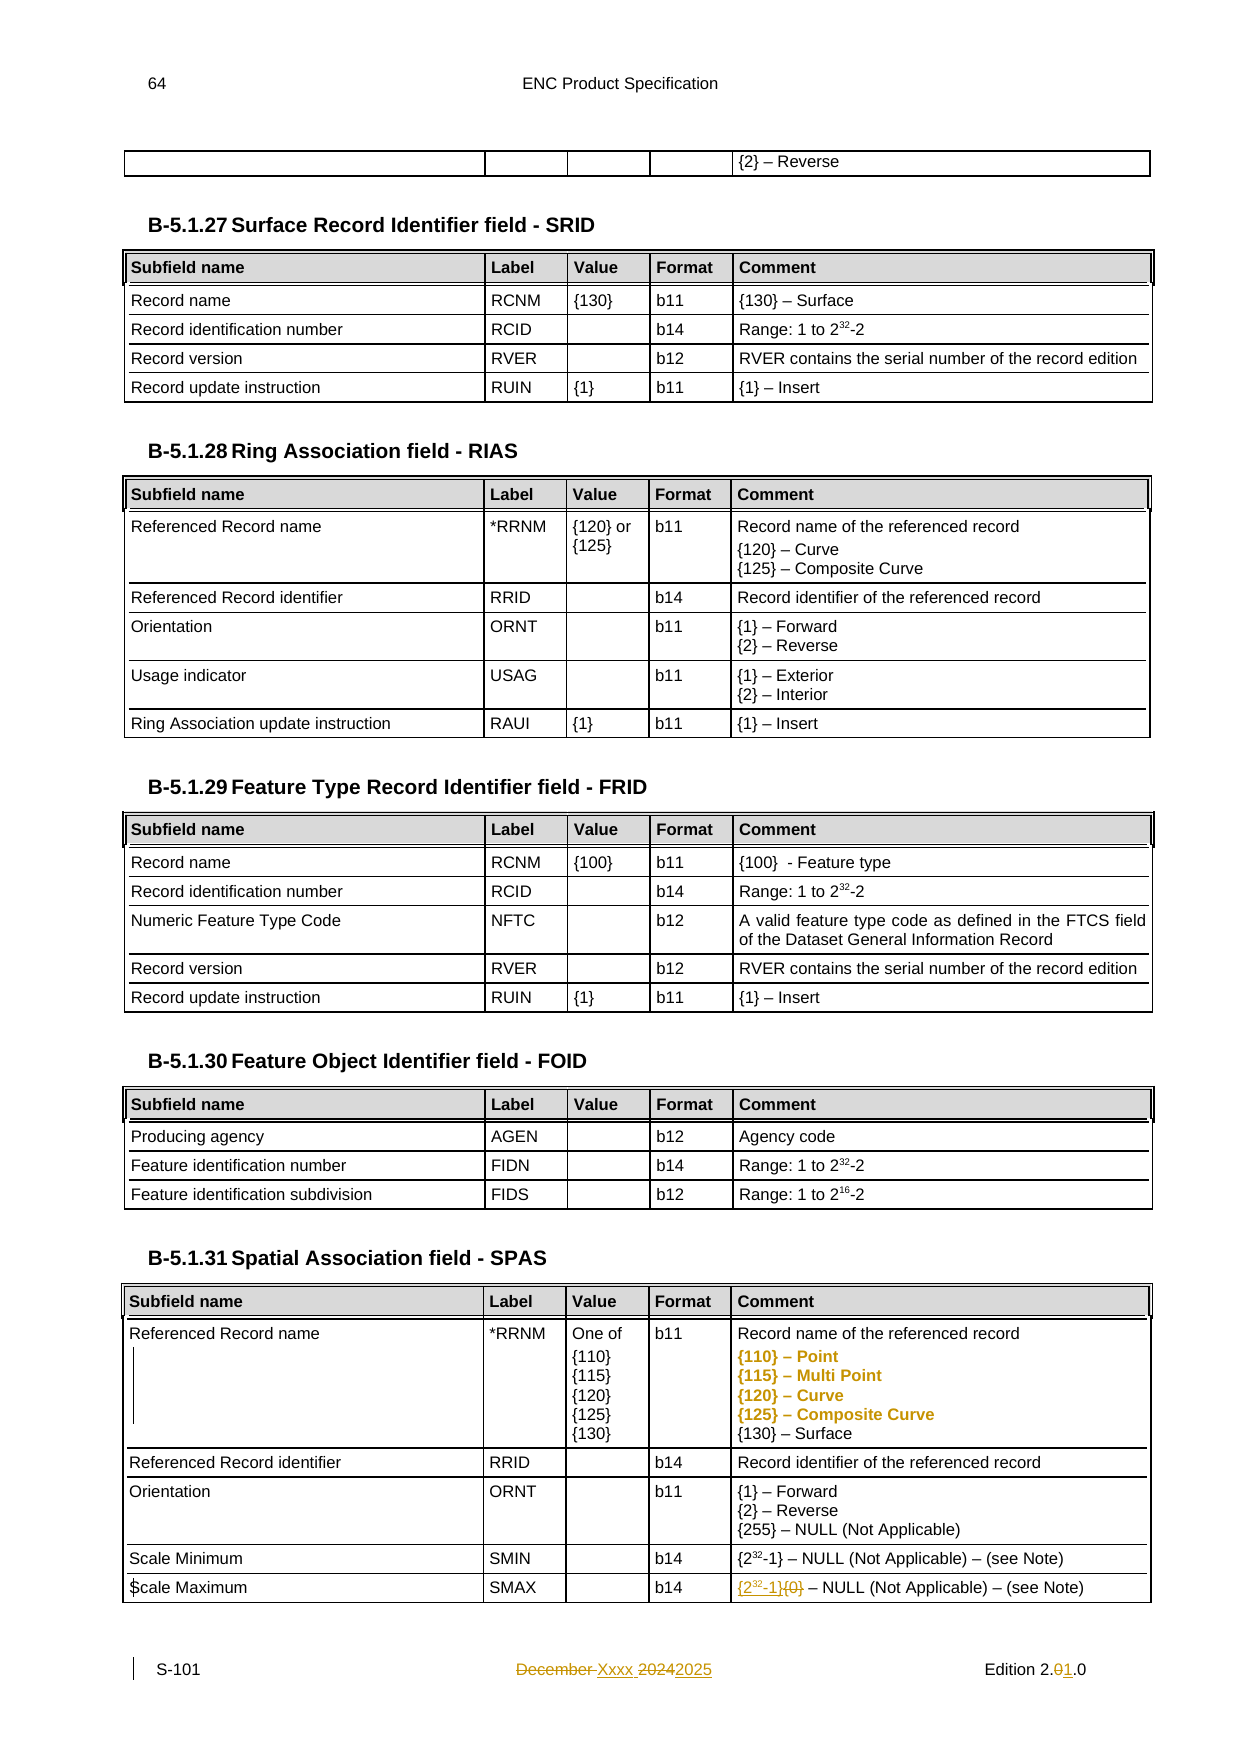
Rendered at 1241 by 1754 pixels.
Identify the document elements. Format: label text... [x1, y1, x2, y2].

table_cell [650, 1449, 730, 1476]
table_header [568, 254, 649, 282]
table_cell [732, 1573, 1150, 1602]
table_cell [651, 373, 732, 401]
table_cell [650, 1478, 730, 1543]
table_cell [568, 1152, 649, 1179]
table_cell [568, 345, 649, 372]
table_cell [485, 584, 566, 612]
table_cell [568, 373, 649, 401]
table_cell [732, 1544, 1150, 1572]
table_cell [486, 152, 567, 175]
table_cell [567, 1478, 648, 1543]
list Feature Type Record Identifier field - FRID [148, 775, 1094, 799]
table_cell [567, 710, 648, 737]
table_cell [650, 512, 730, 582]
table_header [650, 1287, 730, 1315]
list Ring Association field - RIAS [148, 439, 1094, 463]
list Spatial Association field - SPAS [148, 1246, 1094, 1270]
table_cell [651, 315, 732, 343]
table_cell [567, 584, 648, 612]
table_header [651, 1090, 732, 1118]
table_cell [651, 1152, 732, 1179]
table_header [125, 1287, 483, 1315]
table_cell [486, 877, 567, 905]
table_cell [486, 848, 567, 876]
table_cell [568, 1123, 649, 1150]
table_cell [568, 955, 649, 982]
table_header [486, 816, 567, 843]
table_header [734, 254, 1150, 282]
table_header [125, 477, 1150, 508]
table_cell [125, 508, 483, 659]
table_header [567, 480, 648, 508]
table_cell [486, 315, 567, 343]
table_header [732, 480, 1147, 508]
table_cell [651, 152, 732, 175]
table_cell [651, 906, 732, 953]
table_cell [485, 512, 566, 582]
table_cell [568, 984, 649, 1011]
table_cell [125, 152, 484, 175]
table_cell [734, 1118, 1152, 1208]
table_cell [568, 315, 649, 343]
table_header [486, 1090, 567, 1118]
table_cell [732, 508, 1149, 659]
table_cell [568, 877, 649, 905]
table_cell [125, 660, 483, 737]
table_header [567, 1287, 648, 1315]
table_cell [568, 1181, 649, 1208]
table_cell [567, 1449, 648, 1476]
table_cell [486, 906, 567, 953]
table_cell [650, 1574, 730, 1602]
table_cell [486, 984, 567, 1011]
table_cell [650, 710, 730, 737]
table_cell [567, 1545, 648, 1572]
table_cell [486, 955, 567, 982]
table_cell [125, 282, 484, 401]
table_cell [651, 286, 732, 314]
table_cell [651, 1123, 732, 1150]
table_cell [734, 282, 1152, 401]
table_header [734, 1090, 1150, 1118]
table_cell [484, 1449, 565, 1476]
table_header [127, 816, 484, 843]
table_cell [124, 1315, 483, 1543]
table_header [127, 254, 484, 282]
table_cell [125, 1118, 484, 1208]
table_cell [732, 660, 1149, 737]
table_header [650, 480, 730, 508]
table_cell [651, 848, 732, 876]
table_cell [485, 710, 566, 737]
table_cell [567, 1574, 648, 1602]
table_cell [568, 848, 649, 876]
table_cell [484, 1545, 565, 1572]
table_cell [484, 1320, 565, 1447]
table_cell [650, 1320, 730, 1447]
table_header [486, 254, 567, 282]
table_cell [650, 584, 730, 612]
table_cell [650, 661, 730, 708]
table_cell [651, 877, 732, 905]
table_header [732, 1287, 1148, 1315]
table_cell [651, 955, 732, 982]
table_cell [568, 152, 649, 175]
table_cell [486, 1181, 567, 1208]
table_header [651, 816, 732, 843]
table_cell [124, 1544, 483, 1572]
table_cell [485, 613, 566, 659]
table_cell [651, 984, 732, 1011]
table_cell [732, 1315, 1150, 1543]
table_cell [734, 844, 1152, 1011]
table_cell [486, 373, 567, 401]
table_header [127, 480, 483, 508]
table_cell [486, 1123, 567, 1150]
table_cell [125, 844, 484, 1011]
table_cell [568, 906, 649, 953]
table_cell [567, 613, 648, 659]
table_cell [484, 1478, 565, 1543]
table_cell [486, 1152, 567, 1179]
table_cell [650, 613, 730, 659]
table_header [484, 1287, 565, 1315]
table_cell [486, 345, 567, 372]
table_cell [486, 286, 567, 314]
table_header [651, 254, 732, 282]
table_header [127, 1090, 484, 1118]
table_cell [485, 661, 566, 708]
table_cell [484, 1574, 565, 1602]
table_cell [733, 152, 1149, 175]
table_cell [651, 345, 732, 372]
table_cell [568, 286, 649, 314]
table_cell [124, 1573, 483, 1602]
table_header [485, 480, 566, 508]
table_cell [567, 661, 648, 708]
list Feature Object Identifier field - FOID [148, 1049, 1094, 1073]
list Surface Record Identifier field - SRID [148, 213, 1094, 237]
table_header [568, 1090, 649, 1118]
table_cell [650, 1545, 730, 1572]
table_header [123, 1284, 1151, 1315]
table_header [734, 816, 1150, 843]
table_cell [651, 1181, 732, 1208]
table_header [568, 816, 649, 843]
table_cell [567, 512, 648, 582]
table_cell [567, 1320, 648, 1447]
